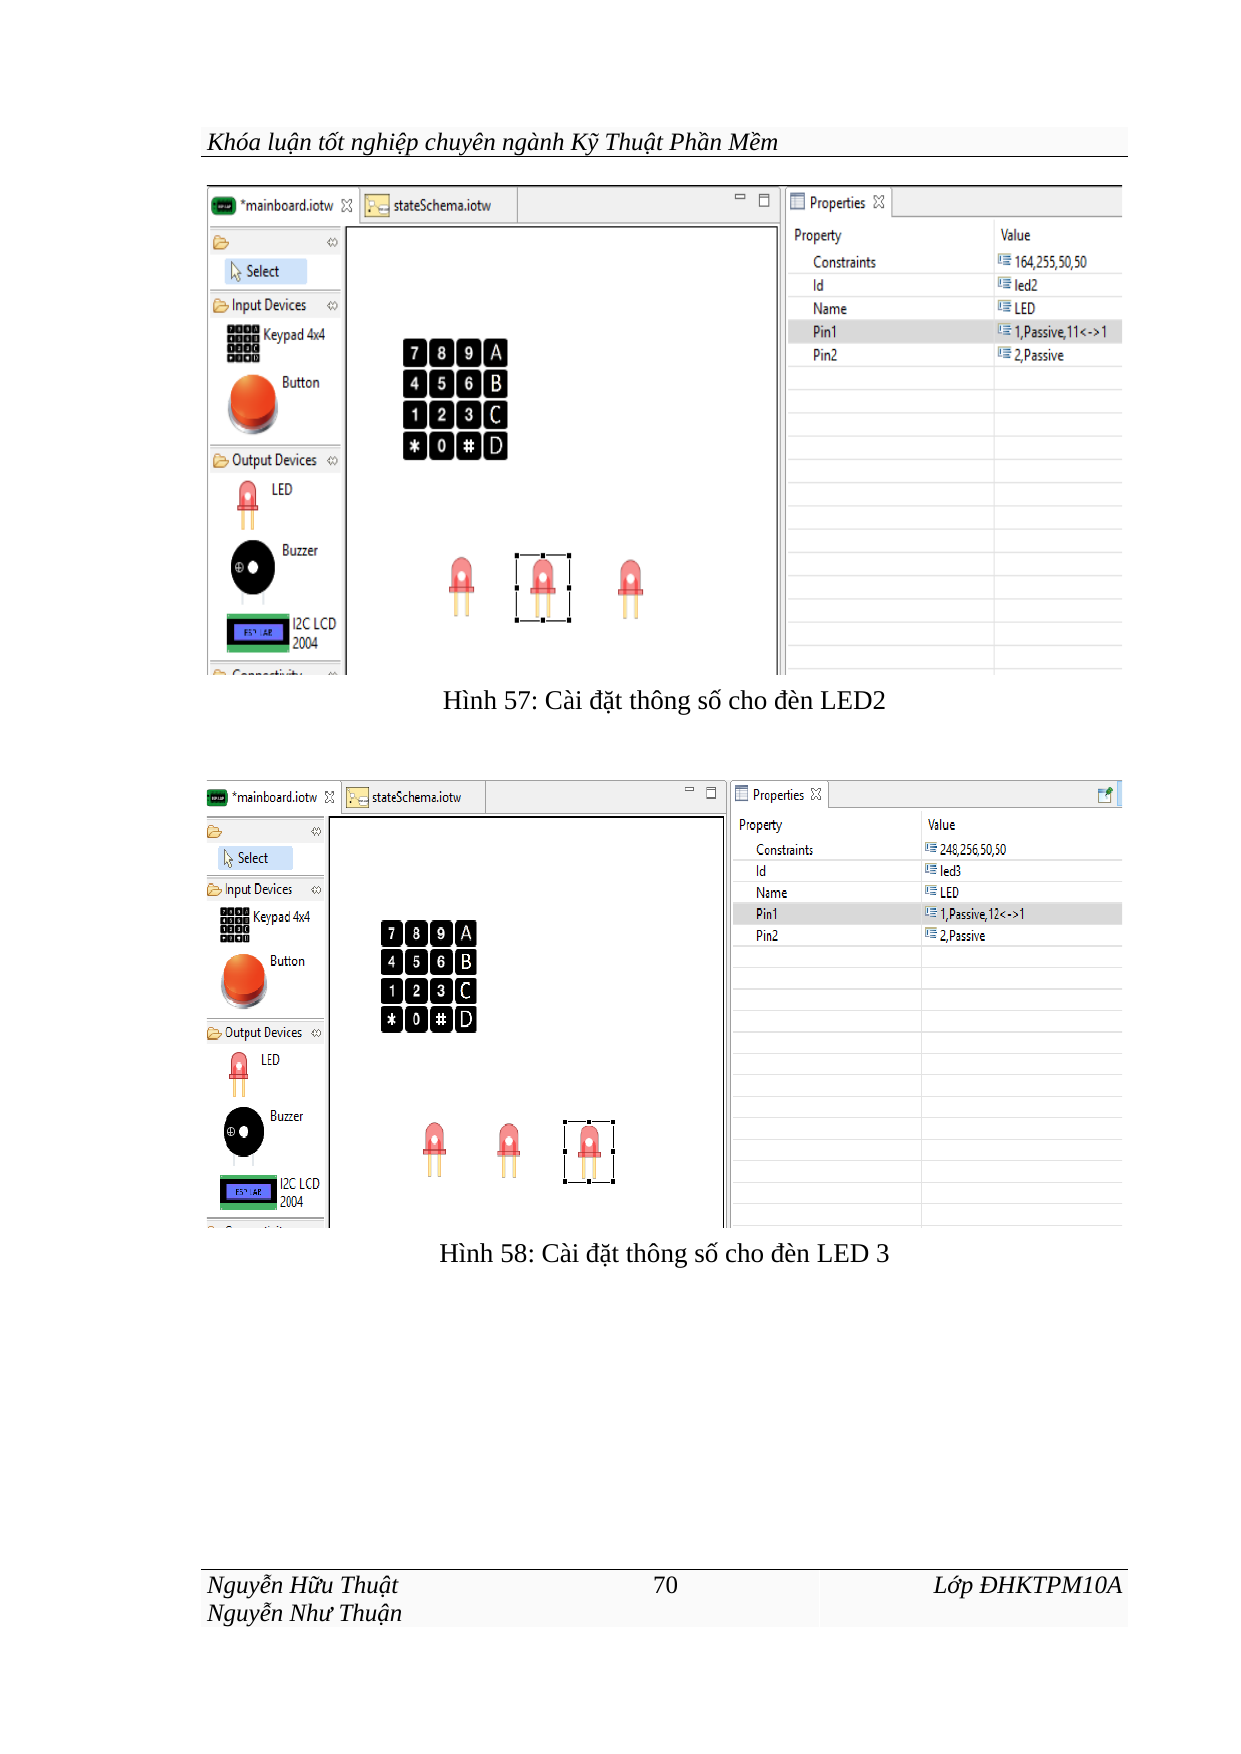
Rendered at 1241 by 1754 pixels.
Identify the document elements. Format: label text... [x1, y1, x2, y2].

picture [206, 185, 1123, 675]
picture [206, 780, 1123, 1228]
